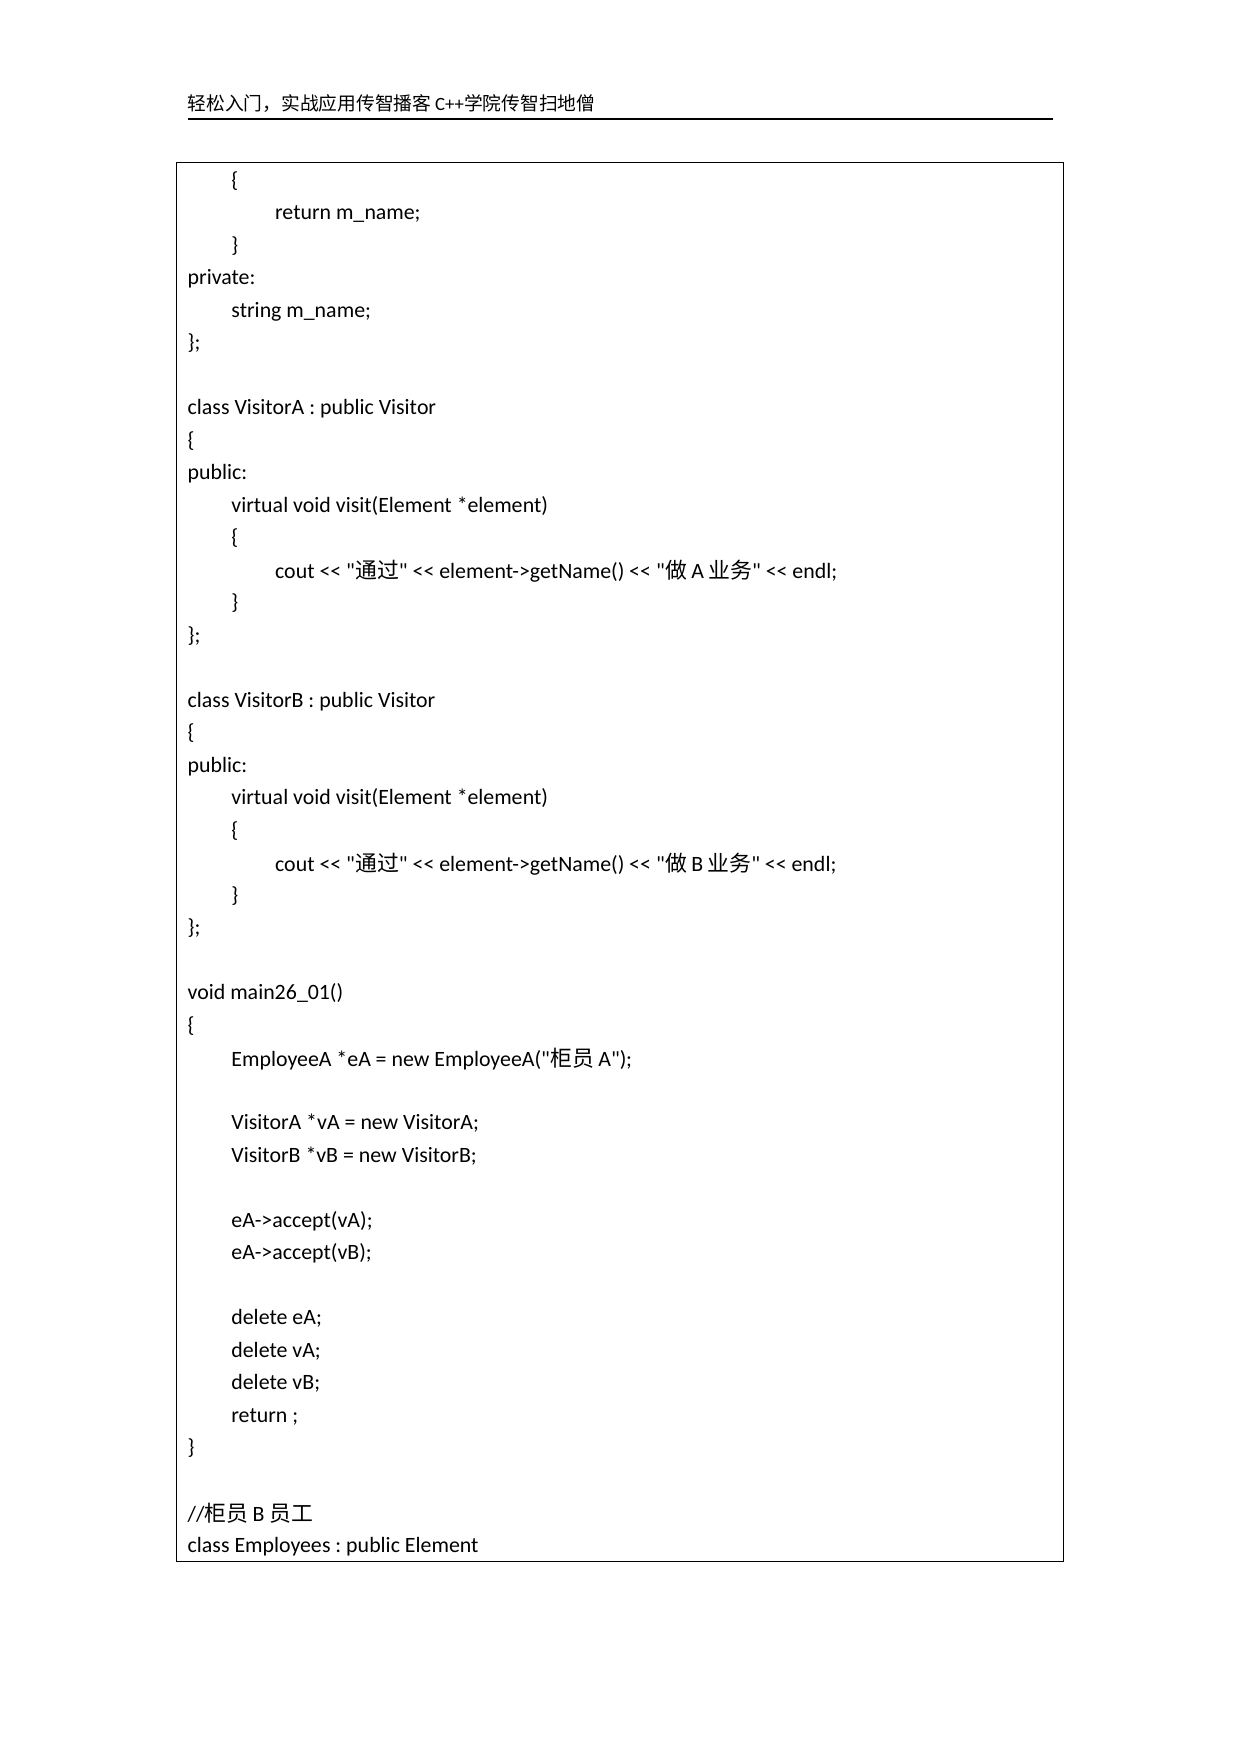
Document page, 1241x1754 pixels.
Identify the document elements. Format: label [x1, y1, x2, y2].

table_header [177, 163, 1063, 1561]
